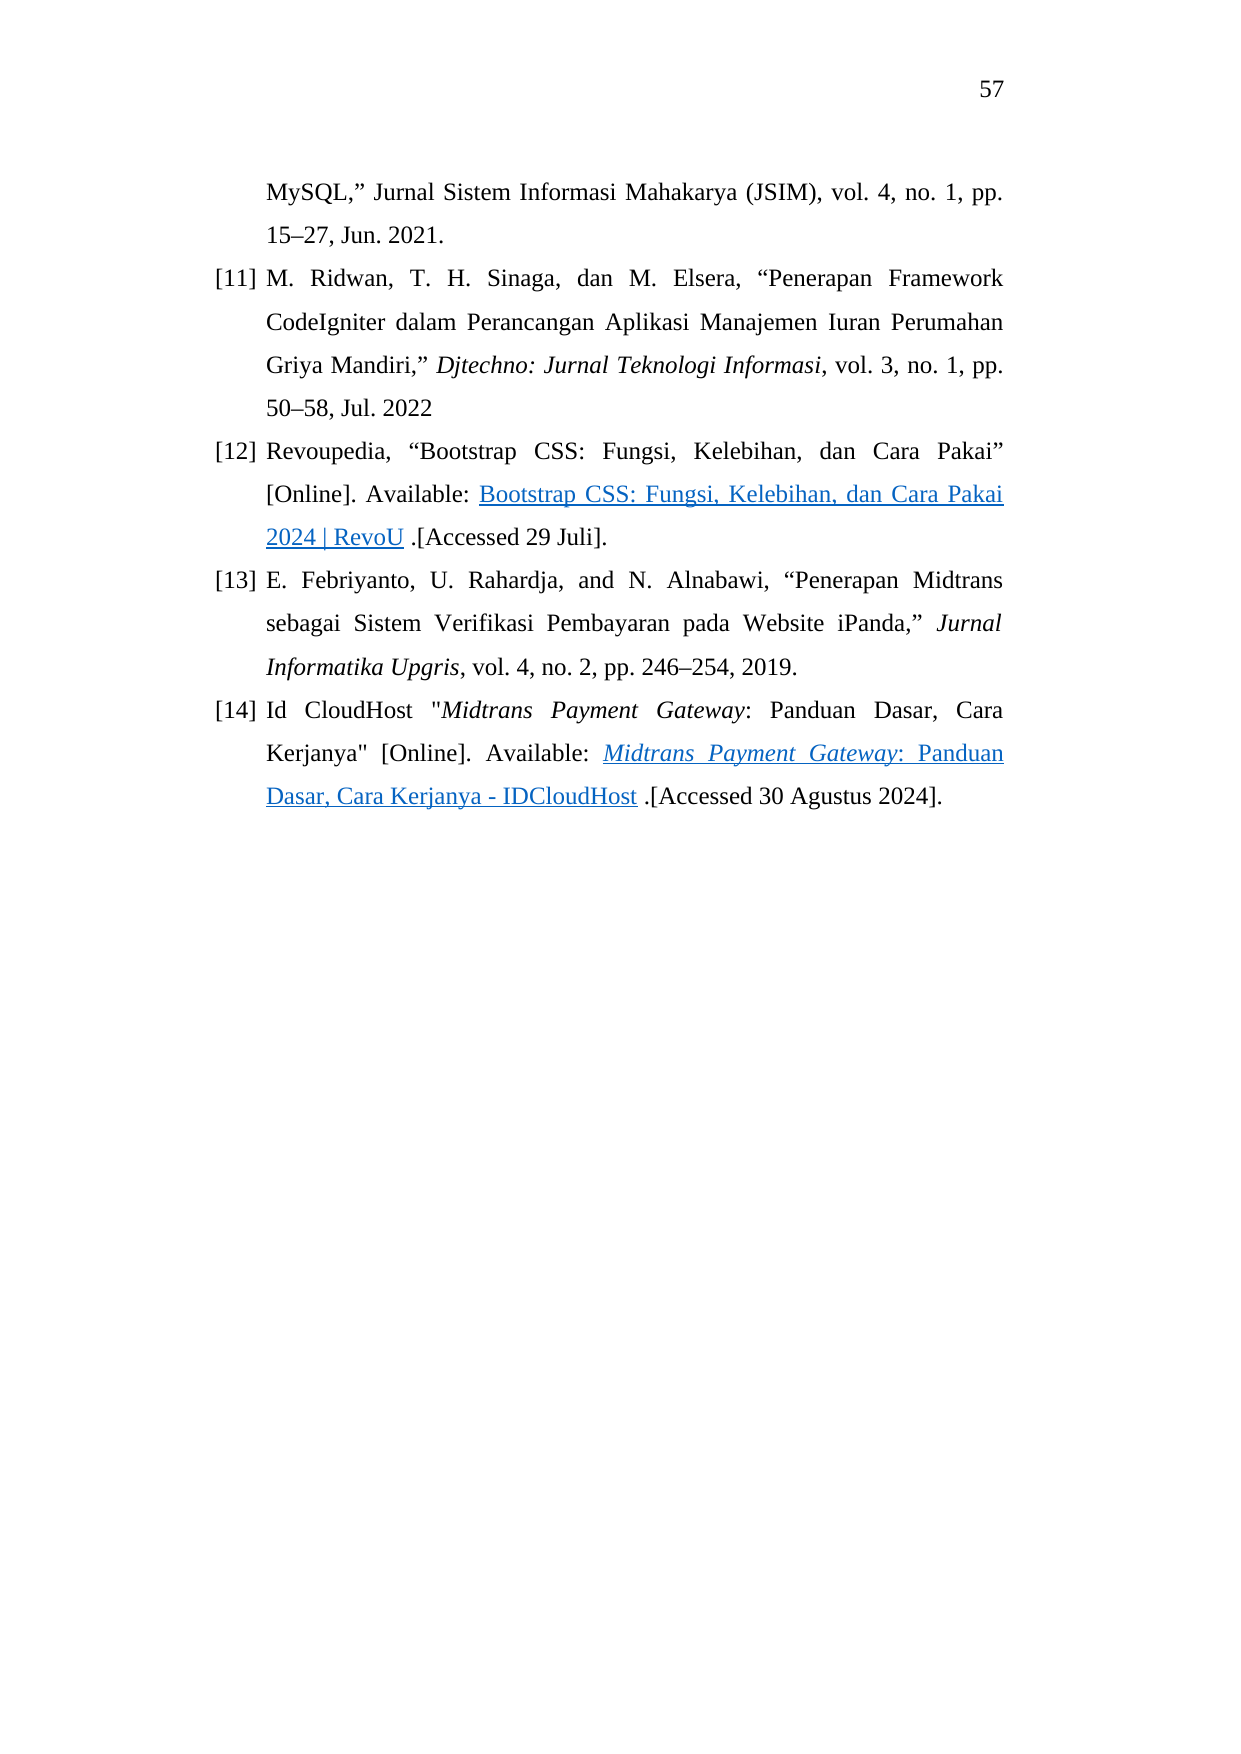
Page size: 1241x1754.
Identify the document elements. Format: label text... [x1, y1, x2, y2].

list Revoupedia, “Bootstrap CSS: Fungsi, Kelebihan, dan Cara Pakai” [Online]. Available: Bootstrap CSS: Fungsi, Kelebihan, dan Cara Pakai 2024 | RevoU .[Accessed 29 Juli]. [215, 436, 1004, 551]
list M. Ridwan, T. H. Sinaga, dan M. Elsera, “Penerapan Framework CodeIgniter dalam Perancangan Aplikasi Manajemen Iuran Perumahan Griya Mandiri,” Djtechno: Jurnal Teknologi Informasi, vol. 3, no. 1, pp. 50–58, Jul. 2022 [215, 263, 1004, 422]
list Id CloudHost "Midtrans Payment Gateway: Panduan Dasar, Cara Kerjanya" [Online]. Available: Midtrans Payment Gateway: Panduan Dasar, Cara Kerjanya - IDCloudHost .[Accessed 30 Agustus 2024]. [215, 695, 1004, 810]
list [215, 177, 1004, 249]
list E. Febriyanto, U. Rahardja, and N. Alnabawi, “Penerapan Midtrans sebagai Sistem Verifikasi Pembayaran pada Website iPanda,” Jurnal Informatika Upgris, vol. 4, no. 2, pp. 246–254, 2019. [215, 565, 1004, 680]
